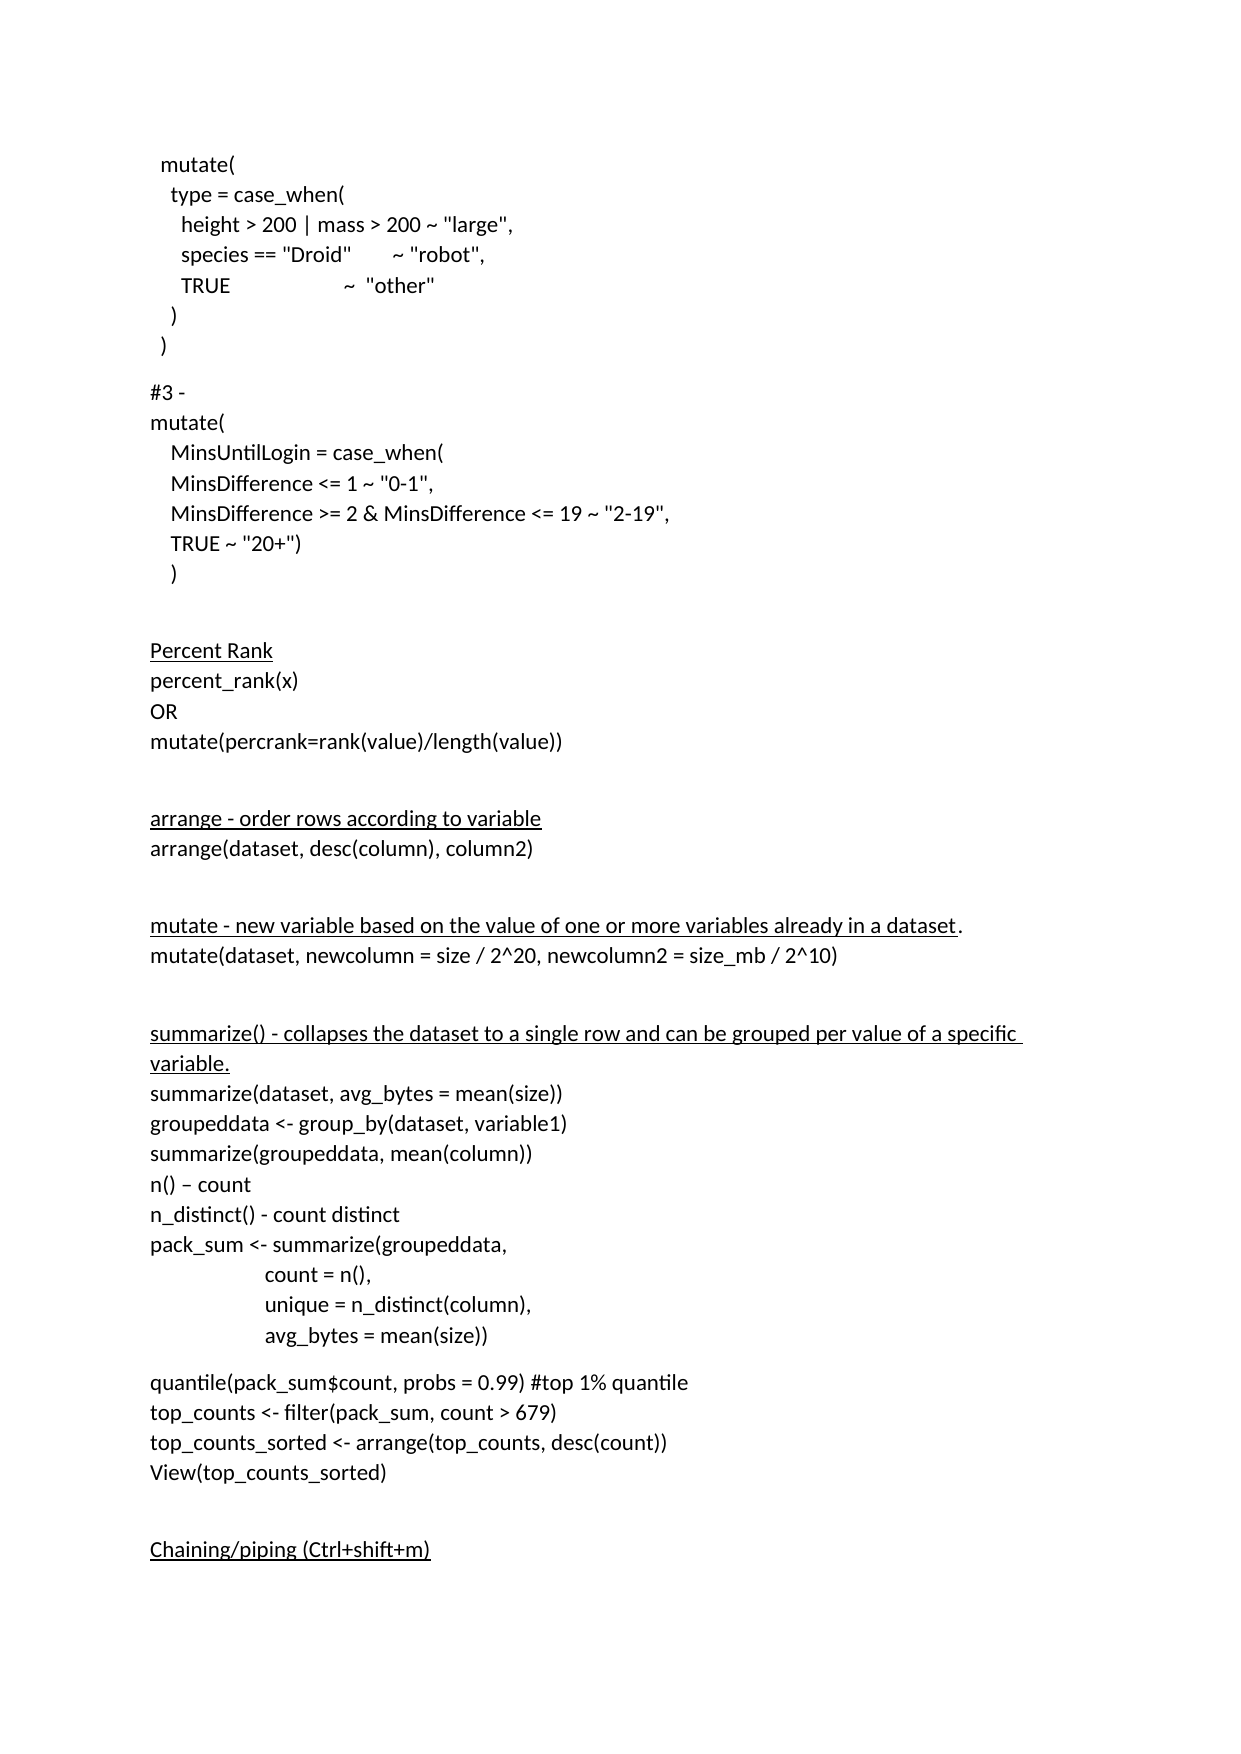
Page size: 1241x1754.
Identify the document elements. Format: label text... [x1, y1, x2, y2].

text mutate - new variable based on the value of one or more variables already in a dataset. mutate(dataset, newcolumn = size / 2^20, newcolumn2 = size_mb / 2^10) [150, 881, 1090, 970]
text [150, 150, 1090, 359]
text quantile(pack_sum$count, probs = 0.99) #top 1% quantile top_counts <- filter(pack_sum, count > 679) top_counts_sorted <- arrange(top_counts, desc(count)) View(top_counts_sorted) [150, 1368, 1090, 1486]
text summarize() - collapses the dataset to a single row and can be grouped per value of a specific variable. summarize(dataset, avg_bytes = mean(size)) groupeddata <- group_by(dataset, variable1) summarize(groupeddata, mean(column)) n() – count n_distinct() - count distinct pack_sum <- summarize(groupeddata, count = n(), unique = n_distinct(column), avg_bytes = mean(size)) [150, 988, 1090, 1349]
text Percent Rank percent_rank(x) OR mutate(percrank=rank(value)/length(value)) [150, 606, 1090, 755]
text arrange - order rows according to variable arrange(dataset, desc(column), column2) [150, 774, 1090, 862]
text #3 - mutate( MinsUntilLogin = case_when( MinsDifference <= 1 ~ "0-1", MinsDifference >= 2 & MinsDifference <= 19 ~ "2-19", TRUE ~ "20+") ) [150, 378, 1090, 587]
text Chaining/piping (Ctrl+shift+m) [150, 1505, 1090, 1563]
